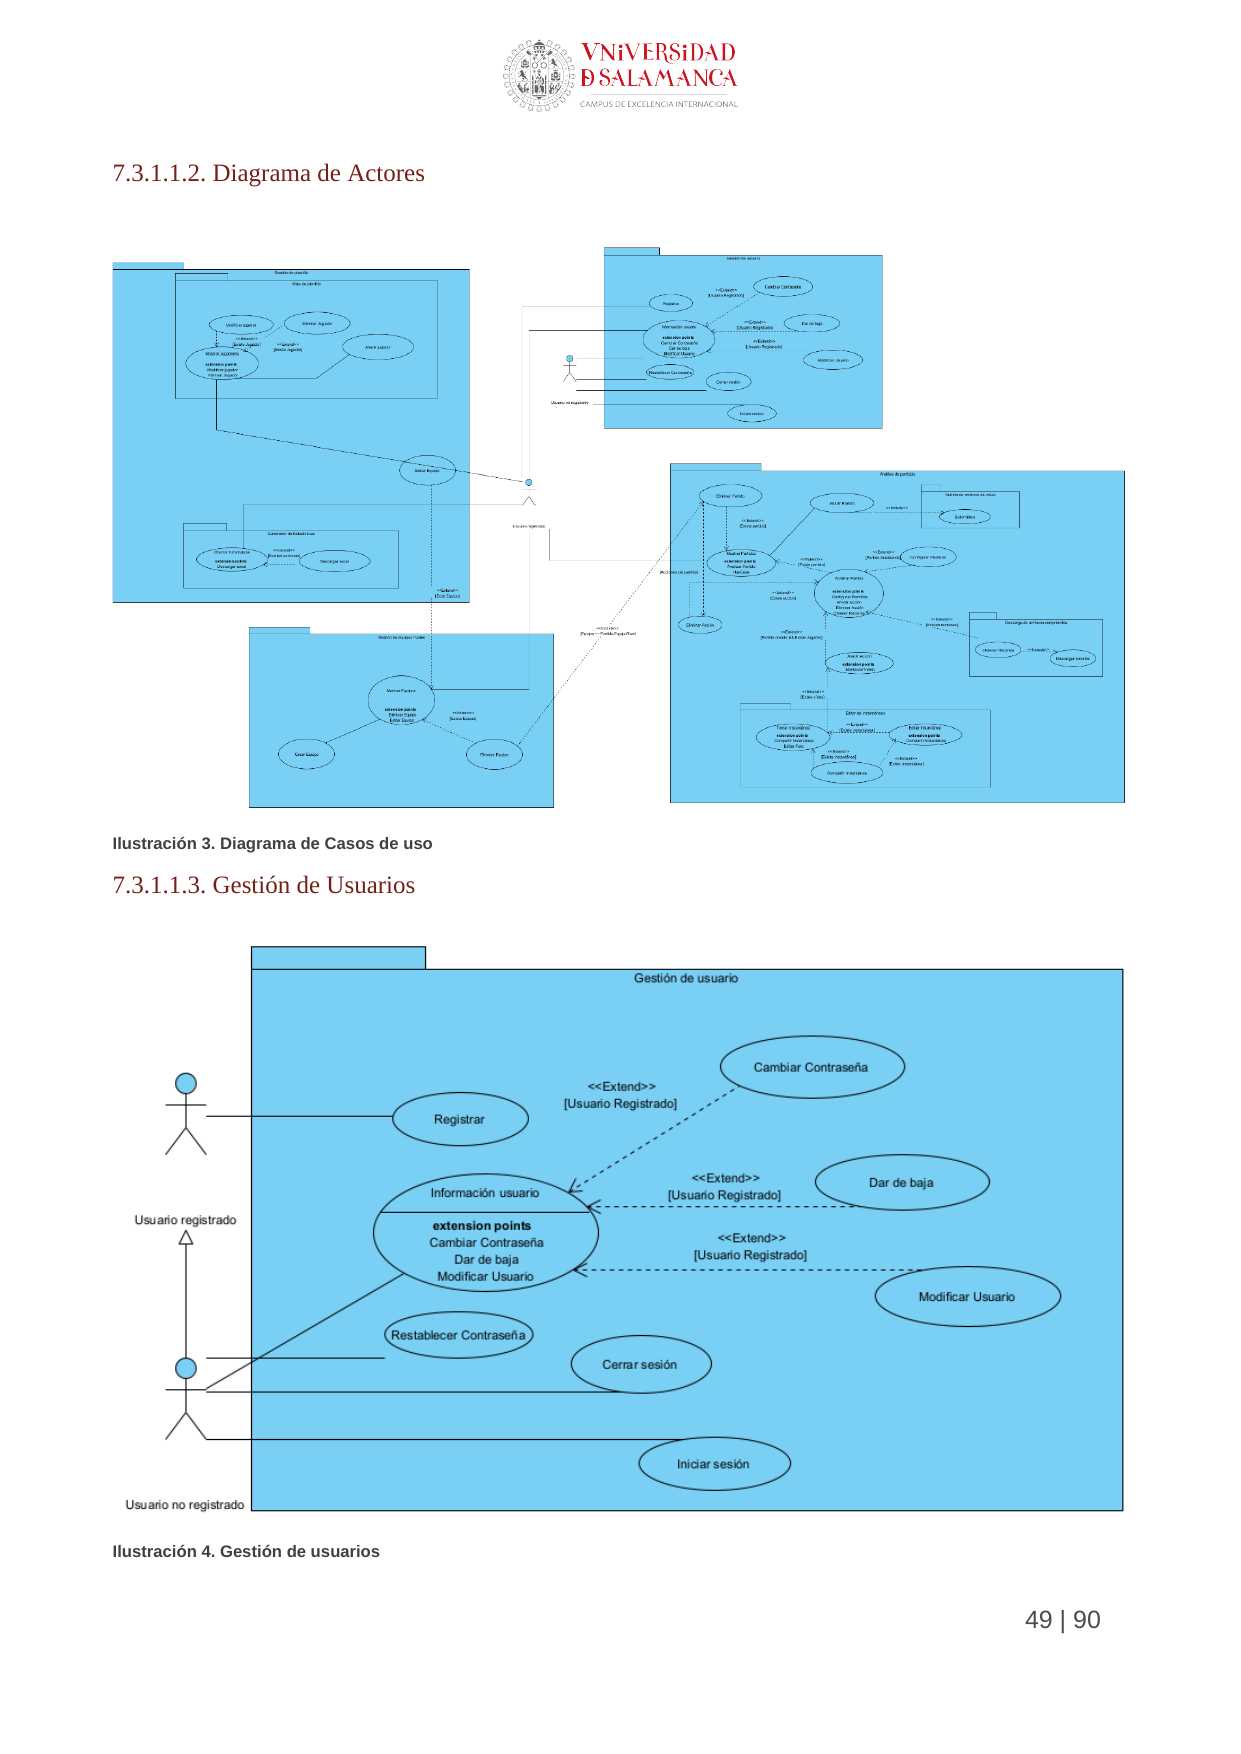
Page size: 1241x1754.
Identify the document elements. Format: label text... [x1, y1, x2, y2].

subtitle 7.3.1.1.3. Gestión de Usuarios [112, 870, 1128, 898]
text Ilustración 3. Diagrama de Casos de uso [112, 834, 1128, 853]
subtitle 7.3.1.1.2. Diagrama de Actores [112, 158, 1128, 187]
picture [112, 247, 1126, 809]
picture [499, 36, 742, 116]
text Ilustración 4. Gestión de usuarios [112, 1542, 1128, 1561]
picture [112, 944, 1128, 1517]
